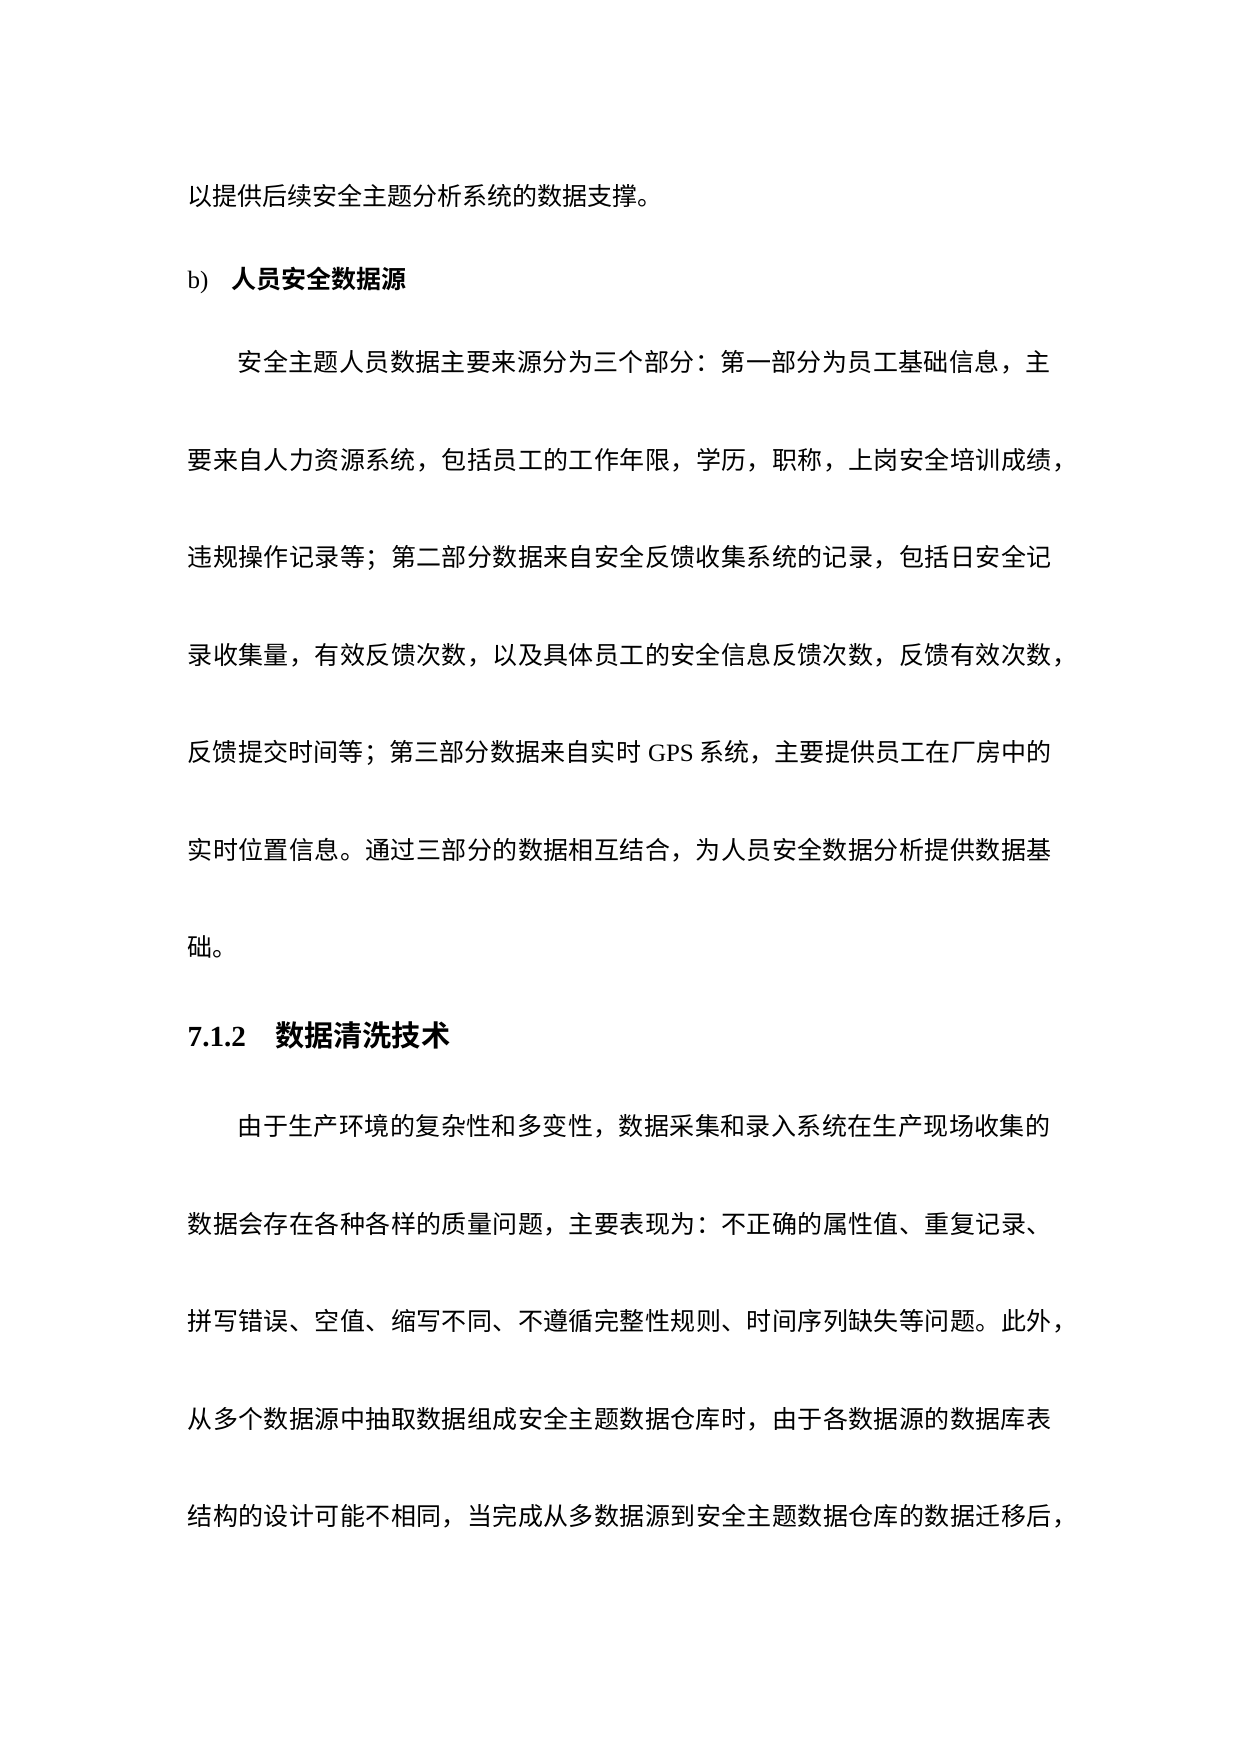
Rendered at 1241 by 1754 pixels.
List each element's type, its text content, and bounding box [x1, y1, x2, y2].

text 安全主题人员数据主要来源分为三个部分：第一部分为员工基础信息，主要来自人力资源系统，包括员工的工作年限，学历，职称，上岗安全培训成绩，违规操作记录等；第二部分数据来自安全反馈收集系统的记录，包括日安全记录收集量，有效反馈次数，以及具体员工的安全信息反馈次数，反馈有效次数，反馈提交时间等；第三部分数据来自实时GPS系统，主要提供员工在厂房中的实时位置信息。通过三部分的数据相互结合，为人员安全数据分析提供数据基础。 [187, 328, 1053, 978]
subtitle 数据清洗技术 [187, 1013, 1053, 1055]
subtitle 人员安全数据源 [187, 245, 1053, 310]
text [187, 1092, 1053, 1547]
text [187, 162, 1053, 227]
